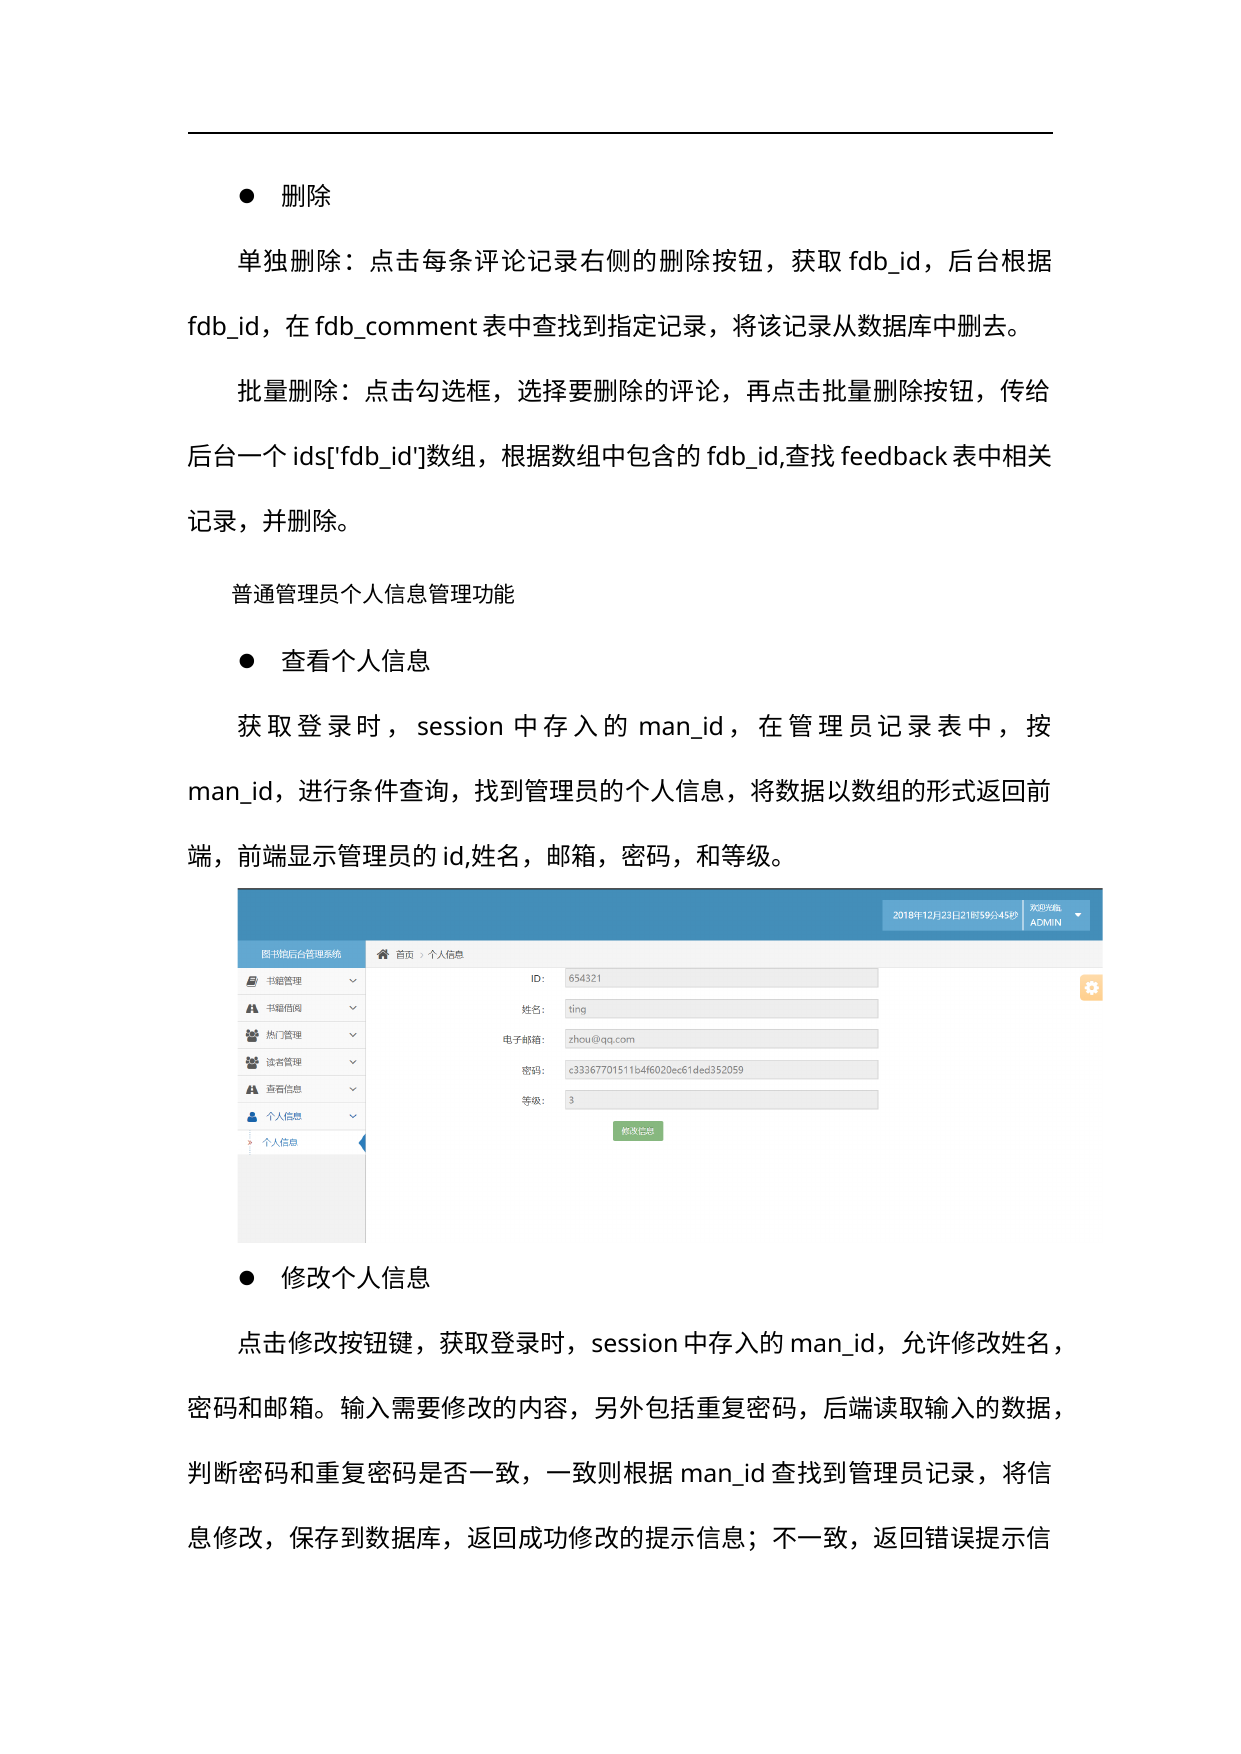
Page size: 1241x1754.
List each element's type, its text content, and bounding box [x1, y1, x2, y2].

text 单独删除：点击每条评论记录右侧的删除按钮，获取fdb_id，后台根据fdb_id，在fdb_comment表中查找到指定记录，将该记录从数据库中删去。 [187, 227, 1053, 357]
list 查看个人信息 [237, 627, 1053, 692]
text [187, 1309, 1053, 1569]
list 删除 [237, 162, 1053, 227]
text 批量删除：点击勾选框，选择要删除的评论，再点击批量删除按钮，传给后台一个ids['fdb_id']数组，根据数组中包含的fdb_id,查找feedback表中相关记录，并删除。 [187, 357, 1053, 552]
subtitle 普通管理员个人信息管理功能 [187, 577, 1053, 609]
text 获取登录时，session中存入的man_id，在管理员记录表中，按man_id，进行条件查询，找到管理员的个人信息，将数据以数组的形式返回前端，前端显示管理员的id,姓名，邮箱，密码，和等级。 [187, 692, 1053, 887]
picture [237, 888, 1103, 1243]
list 修改个人信息 [237, 1244, 1053, 1309]
